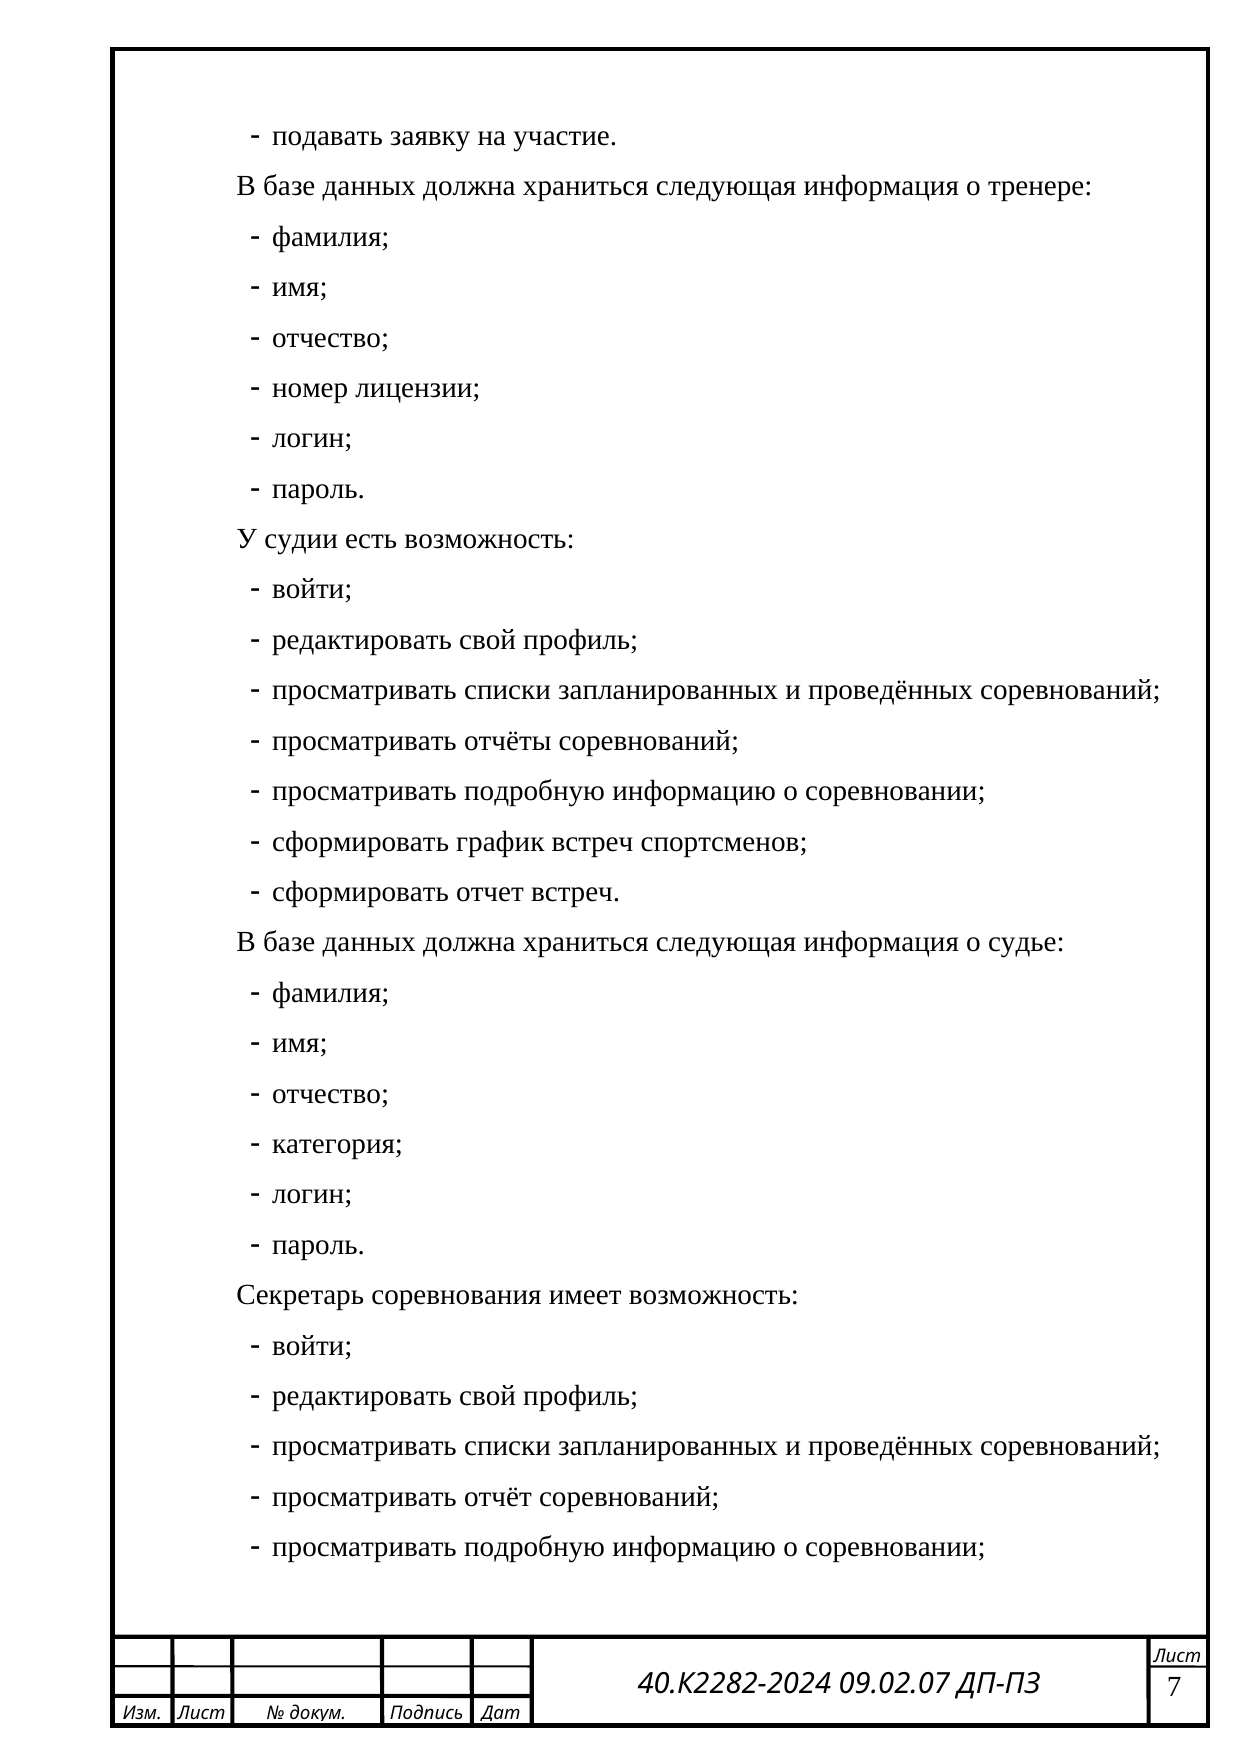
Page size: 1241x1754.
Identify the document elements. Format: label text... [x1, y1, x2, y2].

list логин; [177, 421, 1181, 454]
list фамилия; [177, 975, 1181, 1008]
list пароль. [177, 471, 1181, 504]
list просматривать списки запланированных и проведённых соревнований; [177, 672, 1181, 706]
list редактировать свой профиль; [177, 622, 1181, 656]
list редактировать свой профиль; [177, 1378, 1181, 1412]
list просматривать подробную информацию о соревновании; [177, 773, 1181, 807]
list просматривать отчёт соревнований; [177, 1479, 1181, 1513]
text У судии есть возможность: [177, 521, 1181, 555]
text В базе данных должна храниться следующая информация о тренере: [177, 168, 1181, 202]
list cформировать отчет встреч. [177, 874, 1181, 908]
list номер лицензии; [177, 370, 1181, 404]
list отчество; [177, 320, 1181, 353]
list отчество; [177, 1076, 1181, 1109]
list просматривать списки запланированных и проведённых соревнований; [177, 1428, 1181, 1462]
list фамилия; [177, 219, 1181, 252]
list пароль. [177, 1227, 1181, 1261]
list войти; [177, 1328, 1181, 1361]
list категория; [177, 1126, 1181, 1160]
list имя; [177, 1025, 1181, 1059]
list войти; [177, 572, 1181, 605]
list имя; [177, 269, 1181, 303]
text В базе данных должна храниться следующая информация о судье: [177, 924, 1181, 958]
text Секретарь соревнования имеет возможность: [177, 1277, 1181, 1311]
list логин; [177, 1177, 1181, 1210]
list сформировать график встреч спортсменов; [177, 824, 1181, 857]
list просматривать отчёты соревнований; [177, 723, 1181, 757]
list просматривать подробную информацию о соревновании; [177, 1529, 1181, 1563]
list подавать заявку на участие. [177, 118, 1181, 152]
